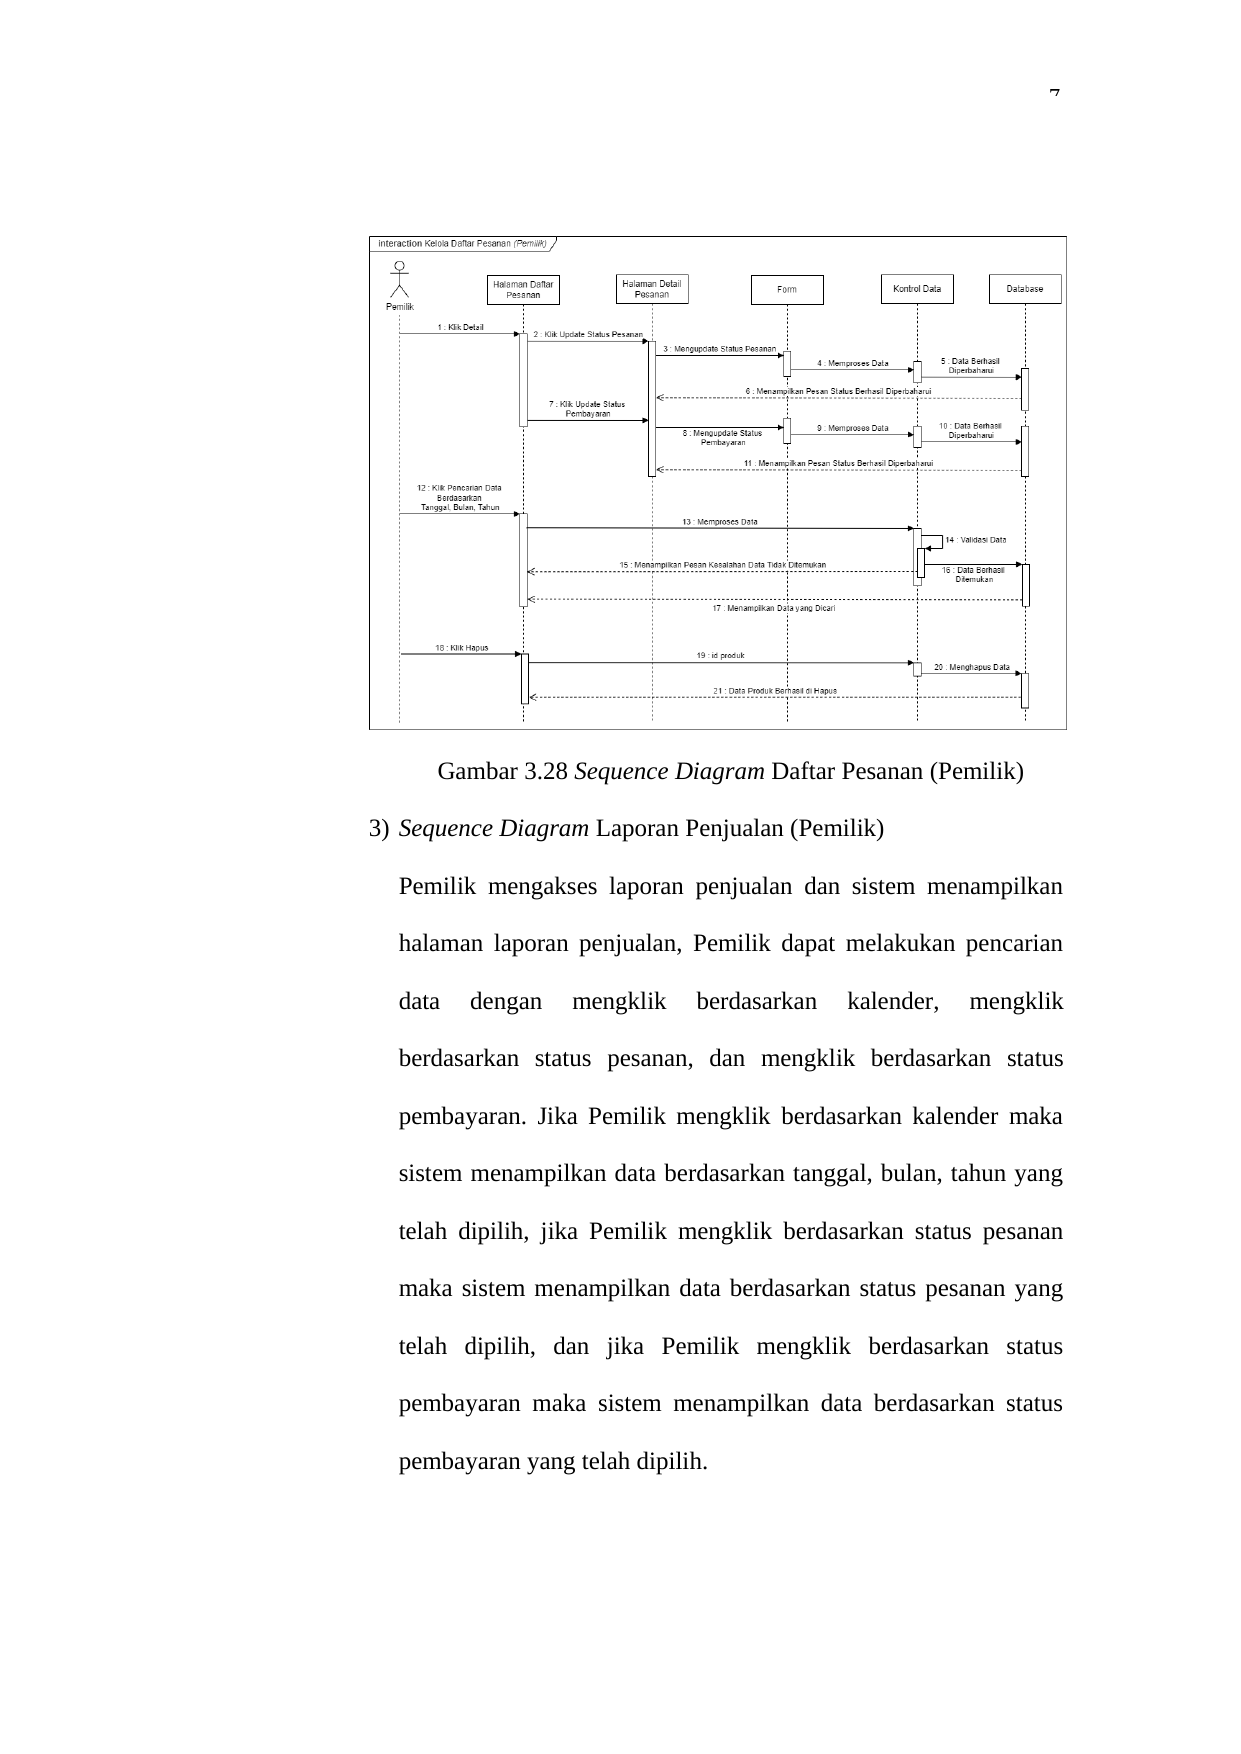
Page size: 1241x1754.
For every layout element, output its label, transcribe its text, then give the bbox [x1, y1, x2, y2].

picture [369, 236, 1067, 730]
text Pemilik mengakses laporan penjualan dan sistem menampilkan halaman laporan penjualan, Pemilik dapat melakukan pencarian data dengan mengklik berdasarkan kalender, mengklik berdasarkan status pesanan, dan mengklik berdasarkan status pembayaran. Jika Pemilik mengklik berdasarkan kalender maka sistem menampilkan data berdasarkan tanggal, bulan, tahun yang telah dipilih, jika Pemilik mengklik berdasarkan status pesanan maka sistem menampilkan data berdasarkan status pesanan yang telah dipilih, dan jika Pemilik mengklik berdasarkan status pembayaran maka sistem menampilkan data berdasarkan status pembayaran yang telah dipilih. [398, 871, 1064, 1475]
text Gambar 3.28 Sequence Diagram Daftar Pesanan (Pemilik) [437, 756, 1176, 785]
list Sequence Diagram Laporan Penjualan (Pemilik) [369, 813, 1176, 842]
